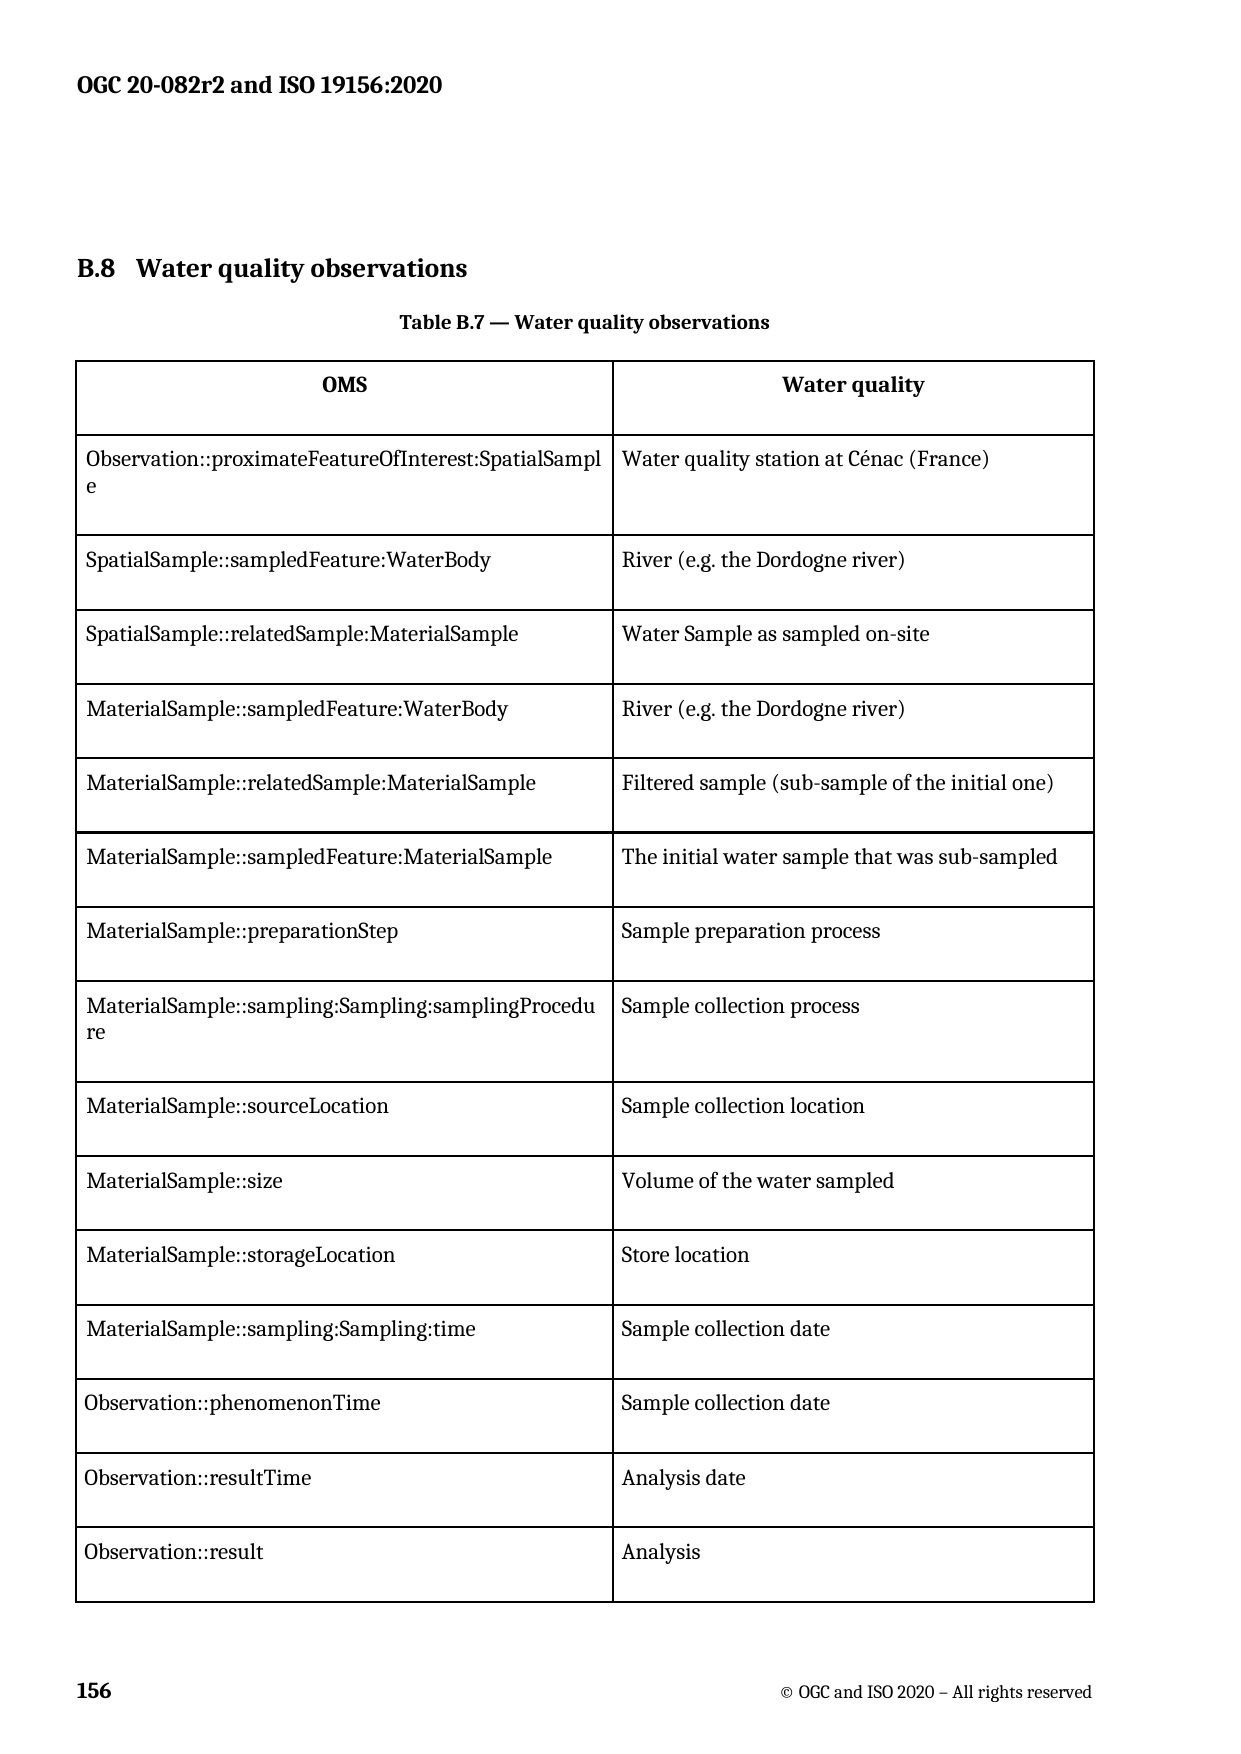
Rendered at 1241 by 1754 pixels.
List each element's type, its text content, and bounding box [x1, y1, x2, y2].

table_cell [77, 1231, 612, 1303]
text Table B.7 — Water quality observations [77, 309, 1092, 334]
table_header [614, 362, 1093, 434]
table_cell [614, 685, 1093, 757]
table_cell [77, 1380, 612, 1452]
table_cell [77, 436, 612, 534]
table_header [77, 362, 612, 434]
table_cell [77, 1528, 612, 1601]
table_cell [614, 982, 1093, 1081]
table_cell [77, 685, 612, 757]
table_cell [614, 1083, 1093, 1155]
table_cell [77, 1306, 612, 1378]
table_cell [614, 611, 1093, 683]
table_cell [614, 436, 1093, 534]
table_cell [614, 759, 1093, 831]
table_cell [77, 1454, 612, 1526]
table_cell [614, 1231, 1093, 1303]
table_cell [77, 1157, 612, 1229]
text Water quality observations [77, 253, 1092, 284]
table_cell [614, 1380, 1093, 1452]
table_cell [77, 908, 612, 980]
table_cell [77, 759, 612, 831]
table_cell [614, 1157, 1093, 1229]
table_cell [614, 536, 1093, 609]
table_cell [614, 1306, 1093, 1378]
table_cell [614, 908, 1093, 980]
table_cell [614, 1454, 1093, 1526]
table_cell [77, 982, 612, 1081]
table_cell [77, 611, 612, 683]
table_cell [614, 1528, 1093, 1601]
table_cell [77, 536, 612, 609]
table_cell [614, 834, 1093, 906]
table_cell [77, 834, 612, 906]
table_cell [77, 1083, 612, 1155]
